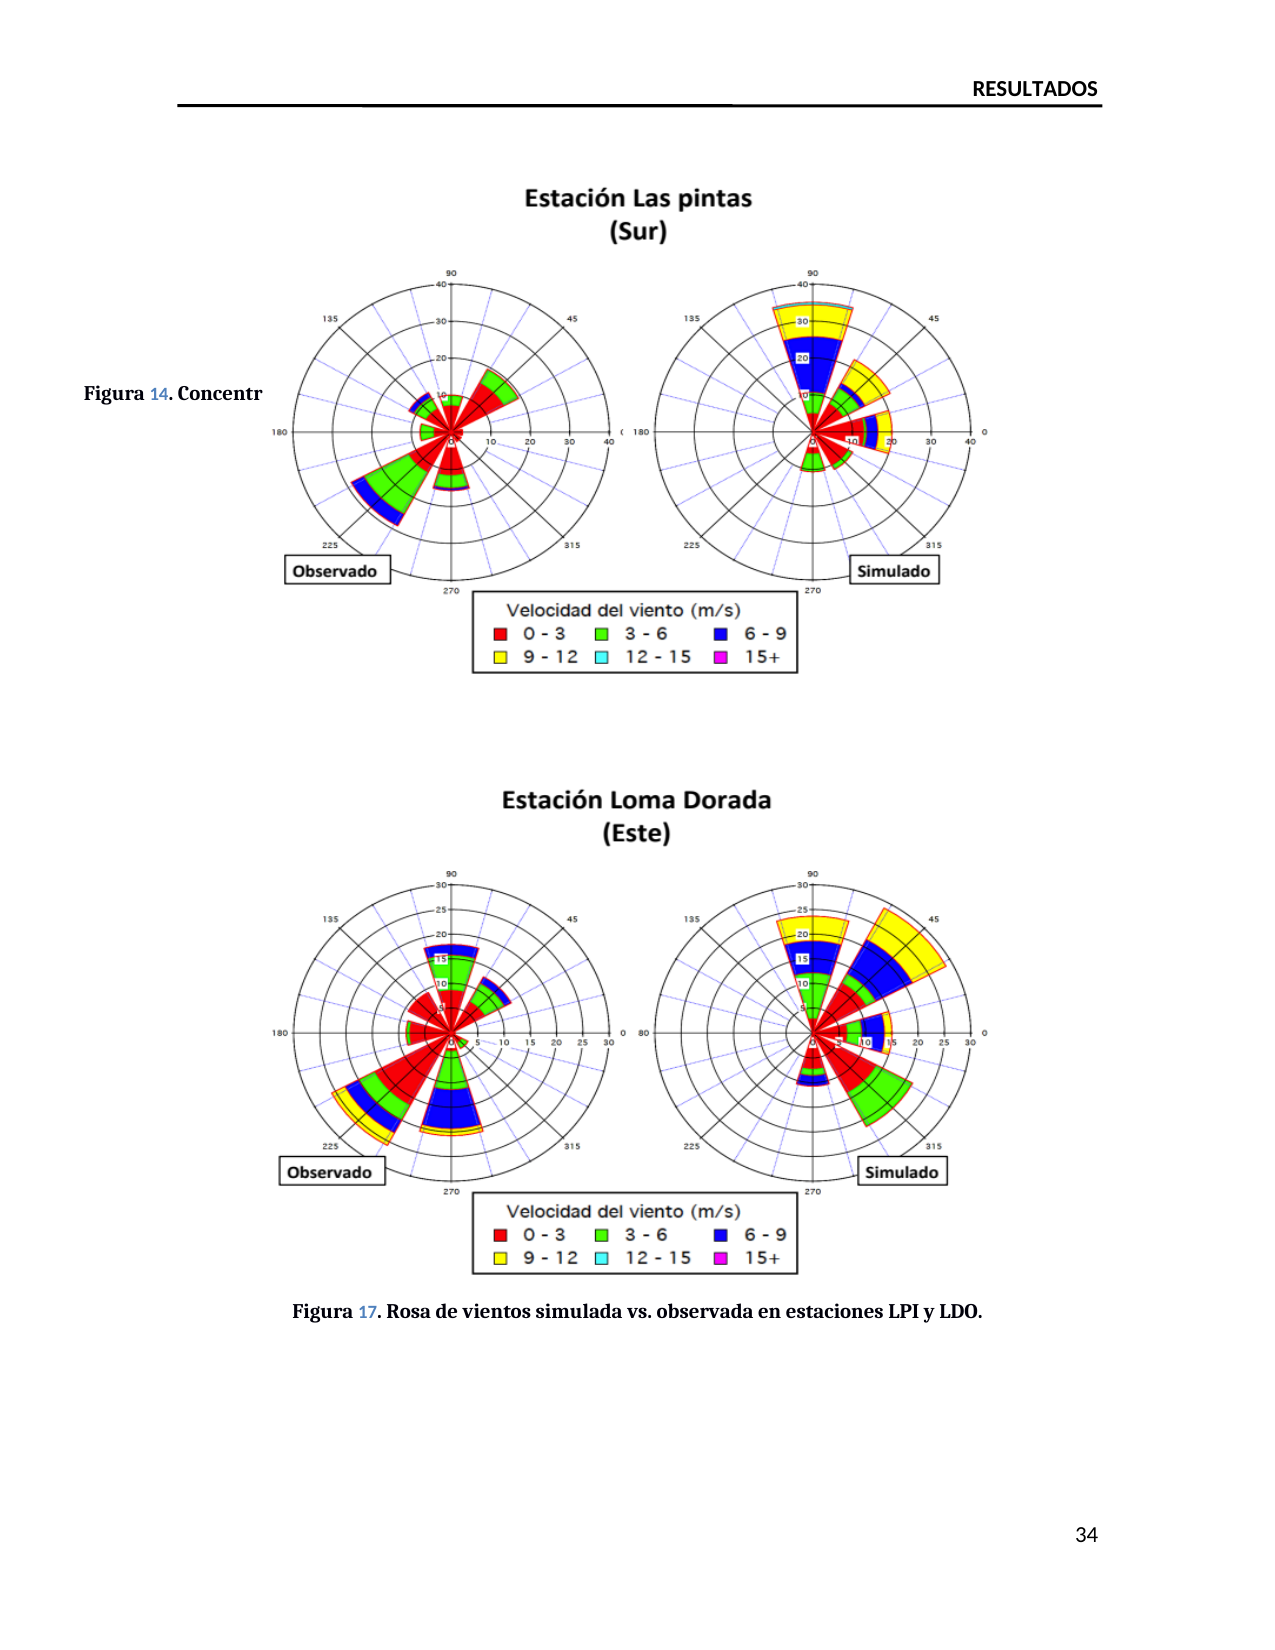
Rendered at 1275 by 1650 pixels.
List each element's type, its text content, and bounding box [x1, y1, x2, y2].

text Figura 16. Rosa de vientos simulada vs. observada en estaciones LPI y LDO. [177, 1300, 1098, 1324]
